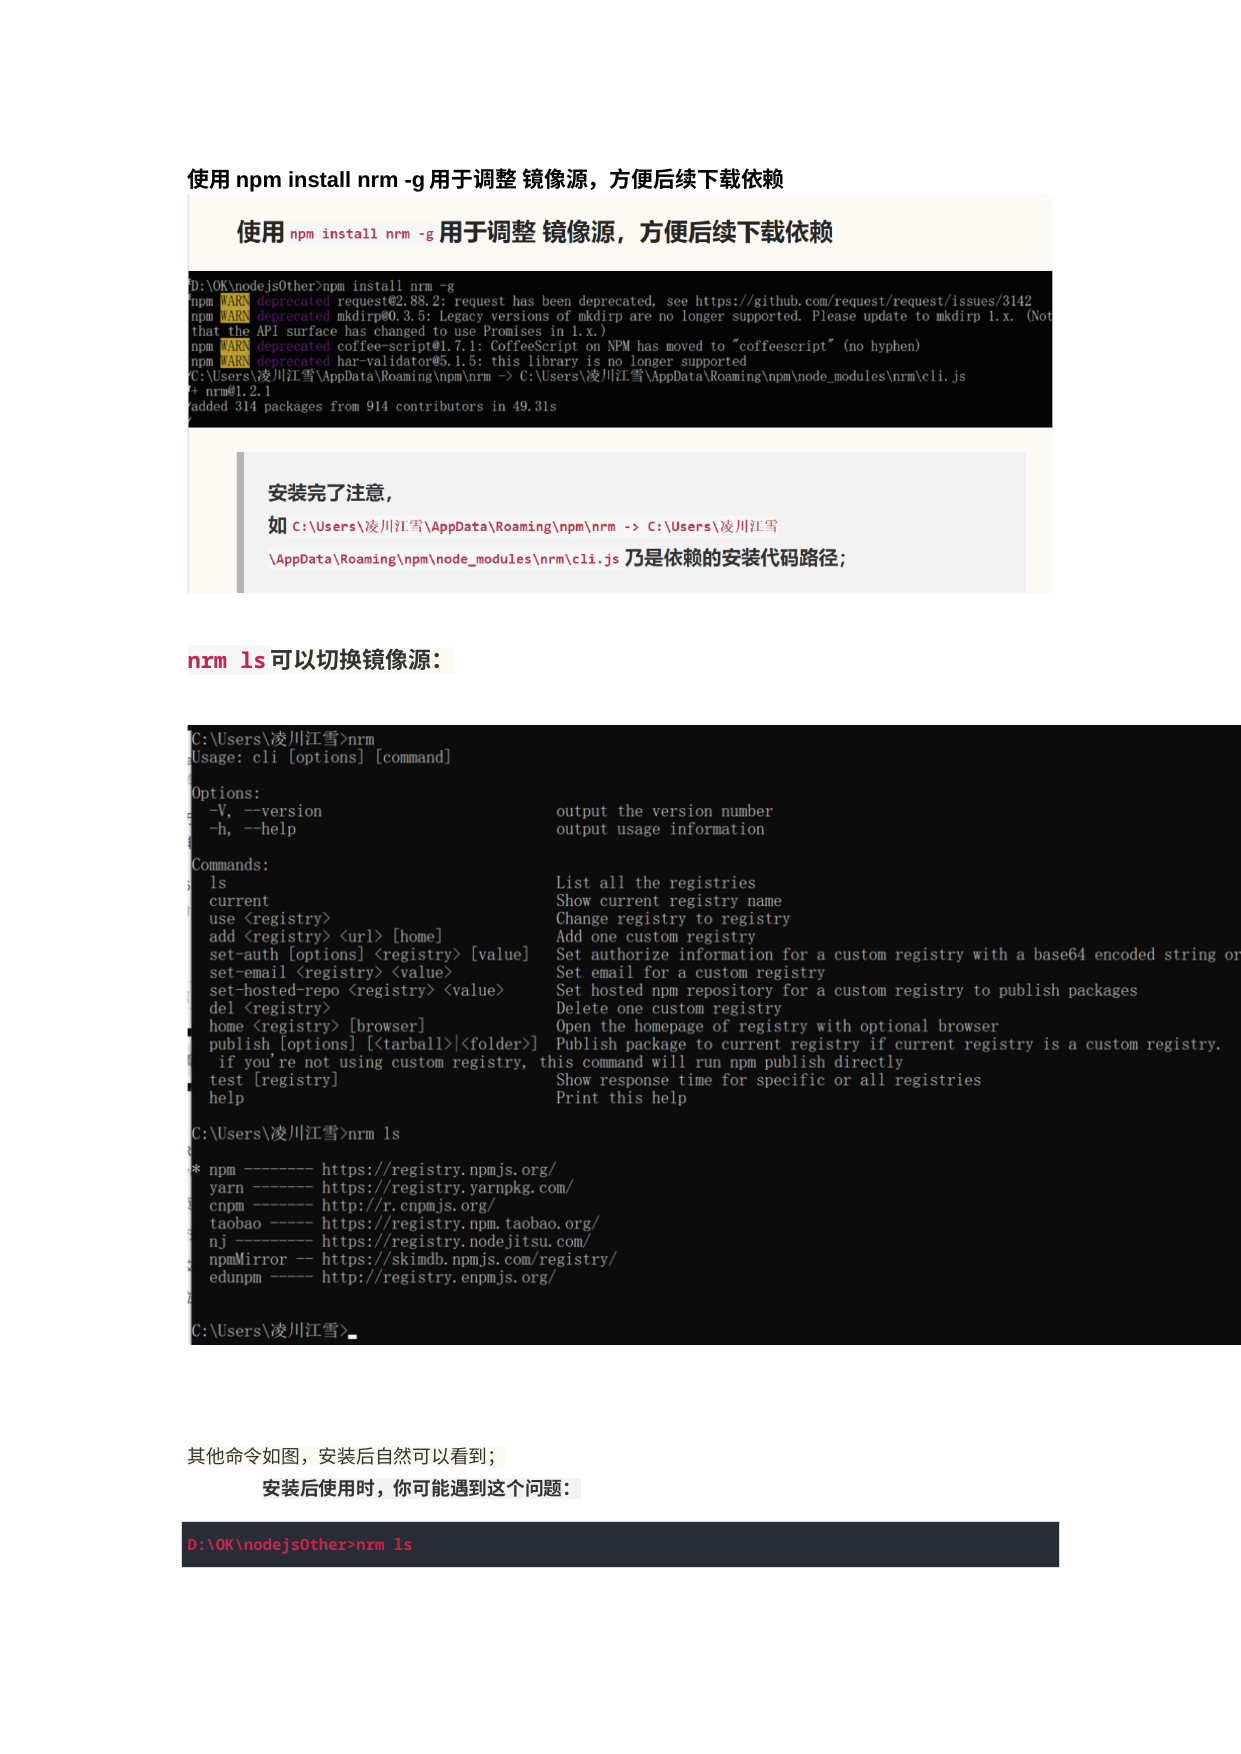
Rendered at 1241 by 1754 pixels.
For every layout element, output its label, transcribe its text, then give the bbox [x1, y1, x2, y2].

text 安装后使用时，你可能遇到这个问题： [262, 1472, 978, 1505]
subtitle nrm ls可以切换镜像源： [187, 644, 1053, 677]
text D:\OK\nodejsOther>nrm ls [182, 1522, 1059, 1567]
subtitle 使用npm install nrm -g用于调整 镜像源，方便后续下载依赖 [187, 162, 1053, 194]
picture [187, 725, 1241, 1345]
text 其他命令如图，安装后自然可以看到； [187, 1440, 1053, 1472]
picture [187, 194, 1053, 593]
